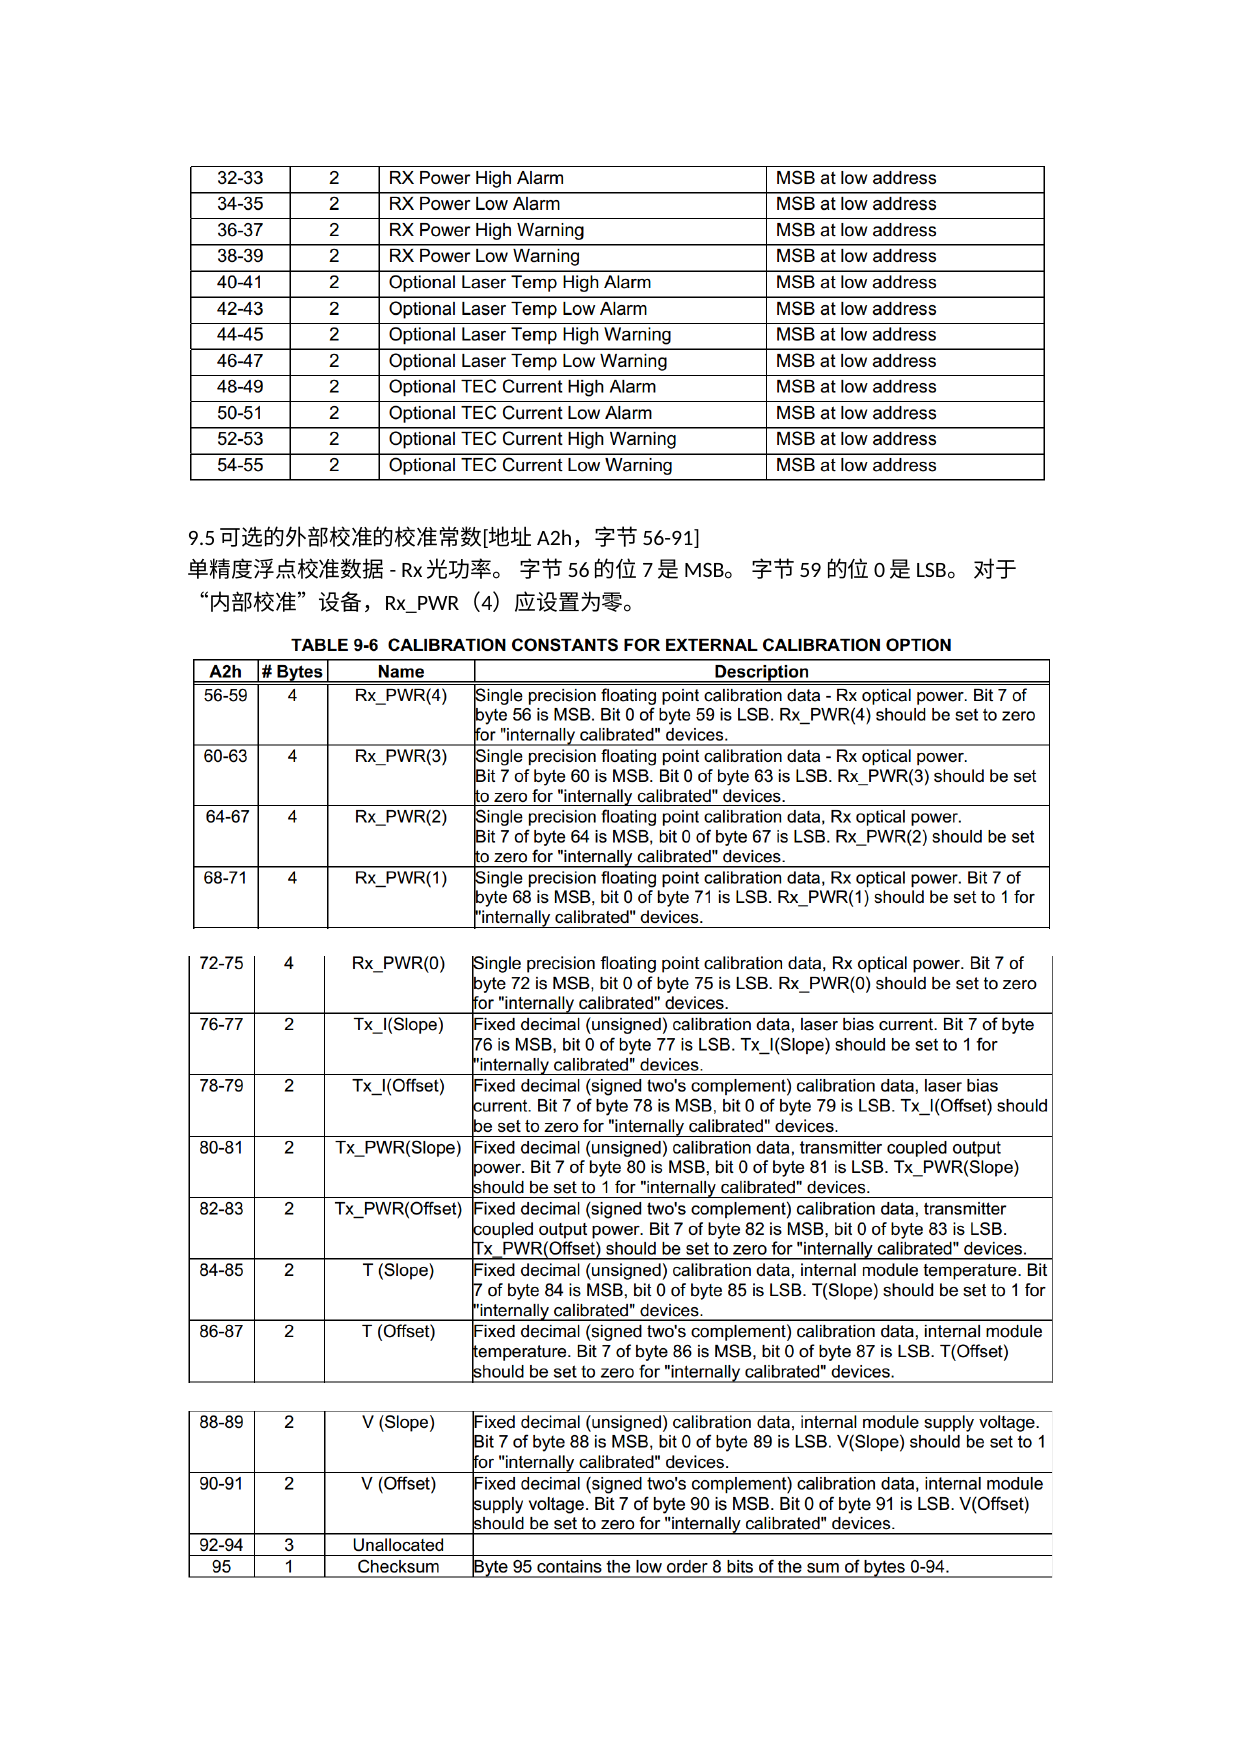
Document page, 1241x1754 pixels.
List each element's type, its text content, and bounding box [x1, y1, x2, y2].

text 9.5可选的外部校准的校准常数[地址A2h，字节56-91] [187, 519, 1053, 552]
text 单精度浮点校准数据 - Rx光功率。 字节56的位7是MSB。 字节59的位0是LSB。 对于“内部校准”设备，Rx_PWR（4）应设置为零。 [187, 552, 1053, 617]
picture [187, 1411, 1053, 1578]
picture [187, 956, 1053, 1383]
picture [187, 630, 1053, 929]
picture [187, 166, 1052, 483]
